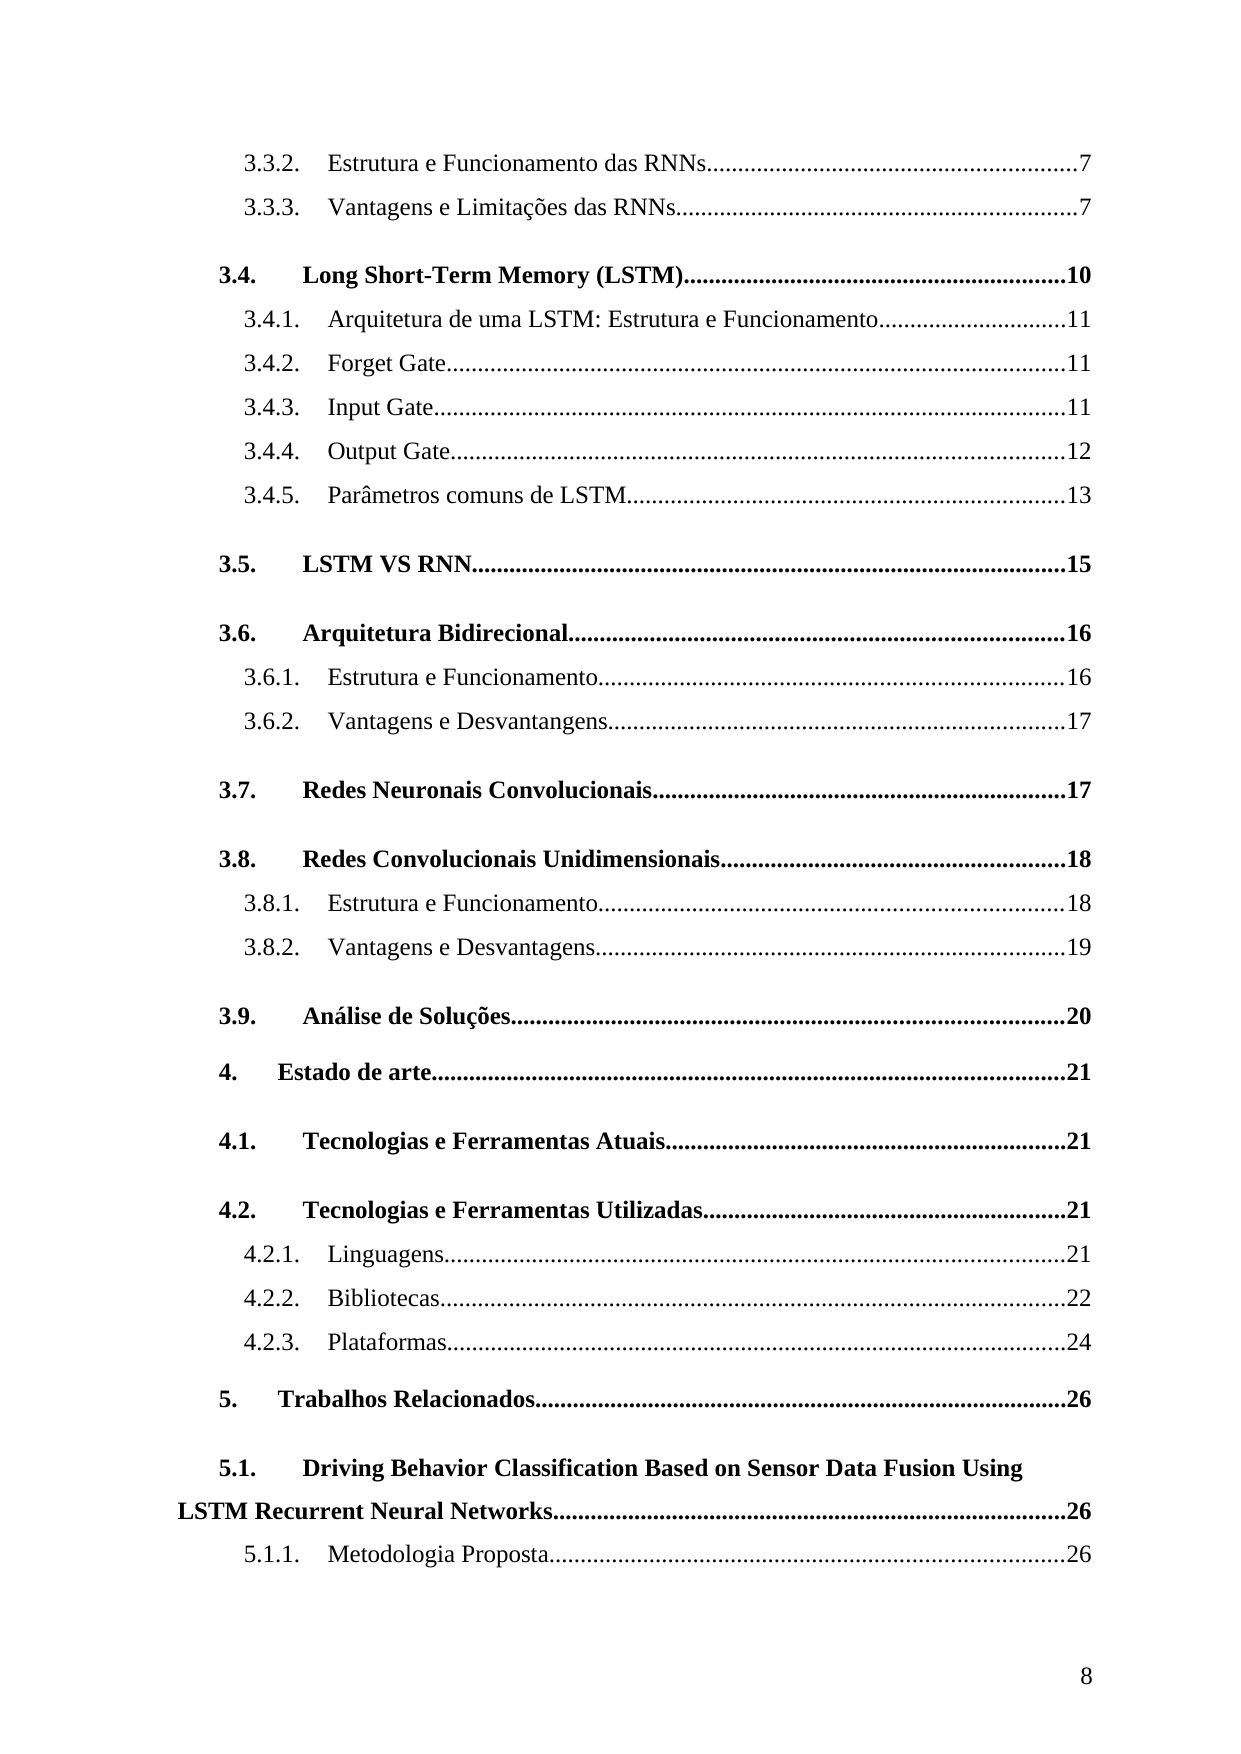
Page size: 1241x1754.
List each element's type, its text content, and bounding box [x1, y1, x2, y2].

text 4.2.2. Bibliotecas 22 [202, 1283, 1092, 1312]
text 3.3.2. Estrutura e Funcionamento das RNNs 7 [202, 148, 1092, 176]
text 3.5. LSTM VS RNN 15 [177, 549, 1092, 578]
text 3.8.1. Estrutura e Funcionamento 18 [202, 888, 1092, 917]
text 3.8.2. Vantagens e Desvantagens 19 [202, 932, 1092, 961]
text 3.4.5. Parâmetros comuns de LSTM 13 [202, 480, 1092, 509]
text 3.6.1. Estrutura e Funcionamento 16 [202, 662, 1092, 691]
text 3.4.4. Output Gate 12 [202, 436, 1092, 465]
text 3.9. Análise de Soluções 20 [177, 1001, 1092, 1030]
text 4.1. Tecnologias e Ferramentas Atuais 21 [177, 1126, 1092, 1155]
text 3.4.2. Forget Gate 11 [202, 348, 1092, 377]
text 3.6.2. Vantagens e Desvantangens 17 [202, 706, 1092, 735]
text 3.8. Redes Convolucionais Unidimensionais 18 [177, 844, 1092, 873]
text 5.1. Driving Behavior Classification Based on Sensor Data Fusion Using LSTM Recurrent Neural Networks 26 [177, 1453, 1092, 1524]
text 5. Trabalhos Relacionados 26 [177, 1384, 1092, 1412]
text 4.2.3. Plataformas 24 [202, 1327, 1092, 1356]
text 5.1.1. Metodologia Proposta 26 [202, 1539, 1092, 1568]
text 4.2.1. Linguagens 21 [202, 1239, 1092, 1268]
text 3.7. Redes Neuronais Convolucionais 17 [177, 775, 1092, 804]
text 3.4.3. Input Gate 11 [202, 392, 1092, 421]
text 3.4. Long Short-Term Memory (LSTM) 10 [177, 261, 1092, 289]
text 3.3.3. Vantagens e Limitações das RNNs 7 [202, 192, 1092, 220]
text 4.2. Tecnologias e Ferramentas Utilizadas 21 [177, 1195, 1092, 1224]
text 3.4.1. Arquitetura de uma LSTM: Estrutura e Funcionamento 11 [202, 304, 1092, 333]
text 3.6. Arquitetura Bidirecional 16 [177, 618, 1092, 647]
text 4. Estado de arte 21 [177, 1057, 1092, 1086]
